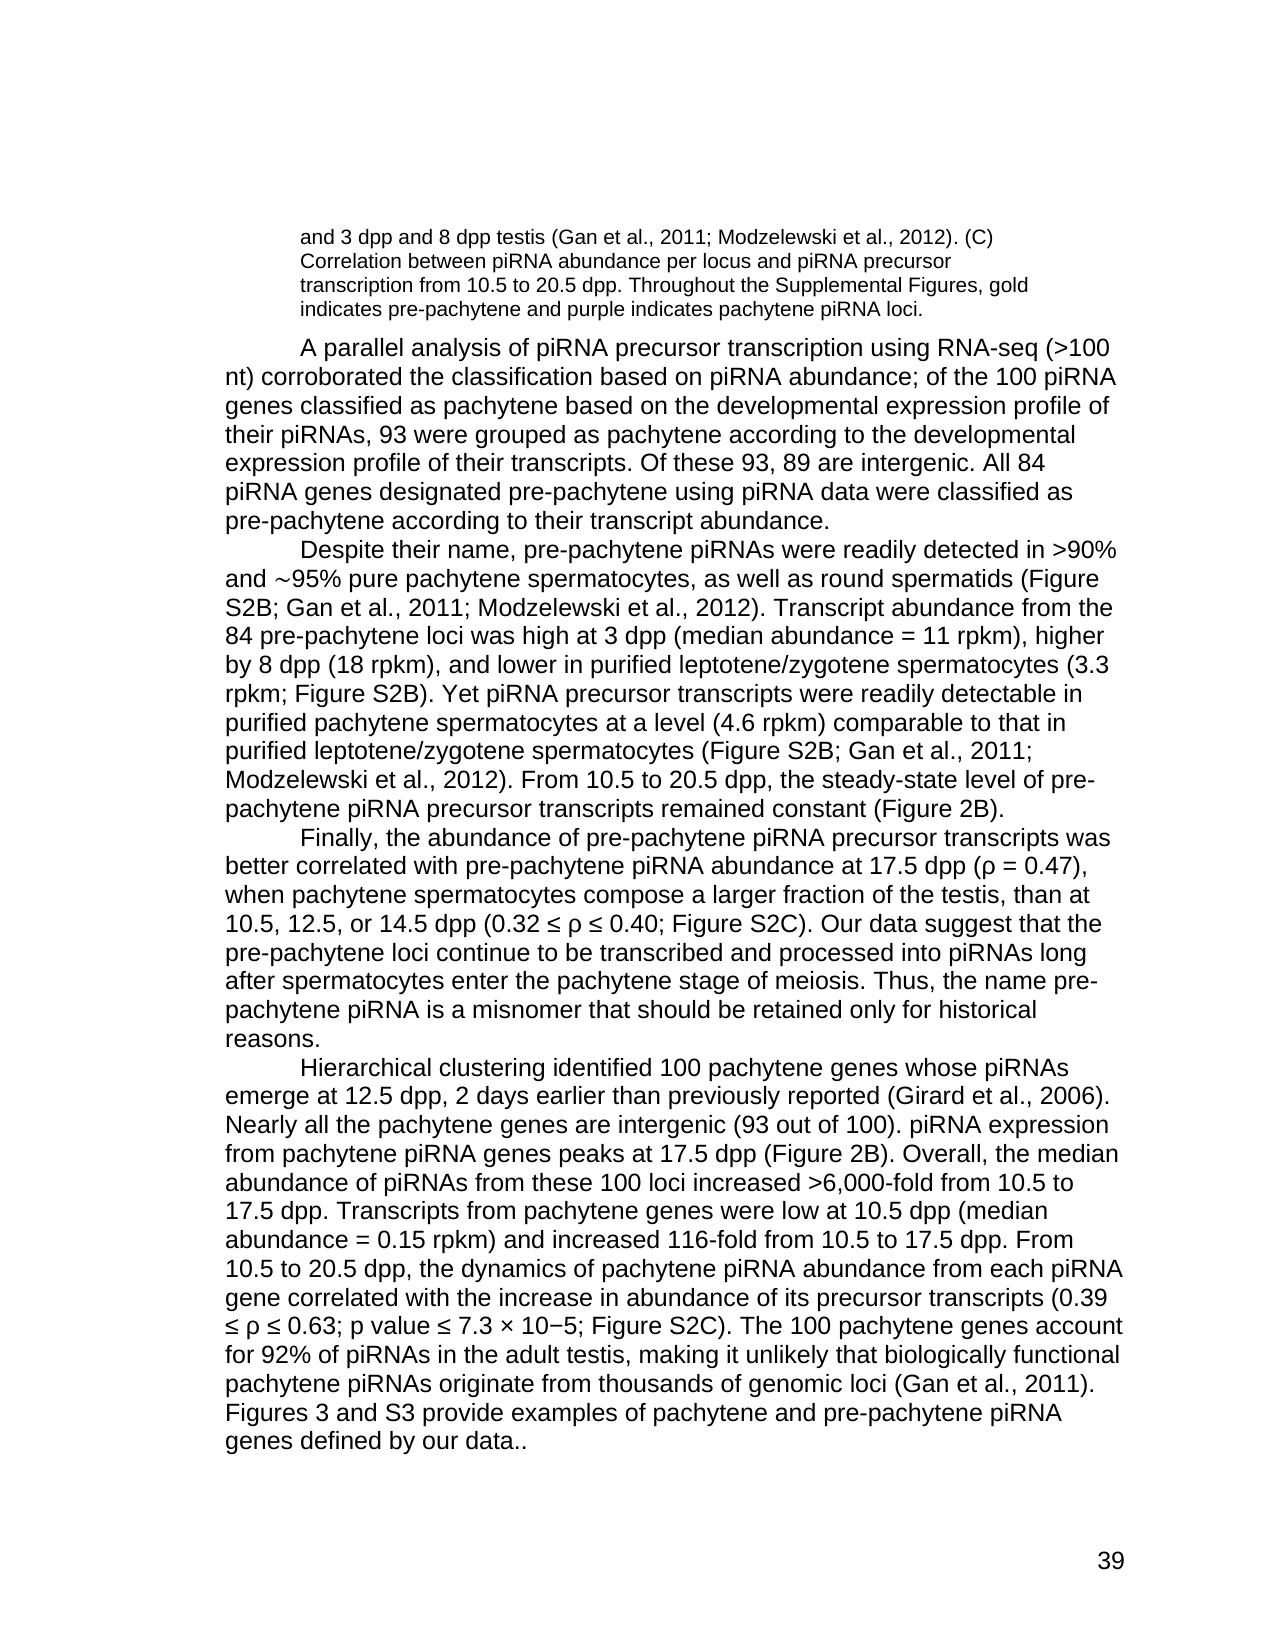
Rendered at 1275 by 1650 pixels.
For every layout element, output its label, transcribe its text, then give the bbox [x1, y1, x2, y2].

text Hierarchical clustering identified 100 pachytene genes whose piRNAs emerge at 12.5 dpp, 2 days earlier than previously reported (Girard et al., 2006). Nearly all the pachytene genes are intergenic (93 out of 100). piRNA expression from pachytene piRNA genes peaks at 17.5 dpp (Figure 2B). Overall, the median abundance of piRNAs from these 100 loci increased >6,000-fold from 10.5 to 17.5 dpp. Transcripts from pachytene genes were low at 10.5 dpp (median abundance = 0.15 rpkm) and increased 116-fold from 10.5 to 17.5 dpp. From 10.5 to 20.5 dpp, the dynamics of pachytene piRNA abundance from each piRNA gene correlated with the increase in abundance of its precursor transcripts (0.39 ≤ ρ ≤ 0.63; p value ≤ 7.3 × 10−5; Figure S2C). The 100 pachytene genes account for 92% of piRNAs in the adult testis, making it unlikely that biologically functional pachytene piRNAs originate from thousands of genomic loci (Gan et al., 2011). Figures 3 and S3 provide examples of pachytene and pre-pachytene piRNA genes defined by our data.. [225, 1053, 1125, 1455]
text Despite their name, pre-pachytene piRNAs were readily detected in >90% and ∼95% pure pachytene spermatocytes, as well as round spermatids (Figure S2B; Gan et al., 2011; Modzelewski et al., 2012). Transcript abundance from the 84 pre-pachytene loci was high at 3 dpp (median abundance = 11 rpkm), higher by 8 dpp (18 rpkm), and lower in purified leptotene/zygotene spermatocytes (3.3 rpkm; Figure S2B). Yet piRNA precursor transcripts were readily detectable in purified pachytene spermatocytes at a level (4.6 rpkm) comparable to that in purified leptotene/zygotene spermatocytes (Figure S2B; Gan et al., 2011; Modzelewski et al., 2012). From 10.5 to 20.5 dpp, the steady-state level of pre-pachytene piRNA precursor transcripts remained constant (Figure 2B). [225, 534, 1125, 823]
text A parallel analysis of piRNA precursor transcription using RNA-seq (>100 nt) corroborated the classification based on piRNA abundance; of the 100 piRNA genes classified as pachytene based on the developmental expression profile of their piRNAs, 93 were grouped as pachytene according to the developmental expression profile of their transcripts. Of these 93, 89 are intergenic. All 84 piRNA genes designated pre-pachytene using piRNA data were classified as pre-pachytene according to their transcript abundance. [225, 333, 1125, 534]
text Finally, the abundance of pre-pachytene piRNA precursor transcripts was better correlated with pre-pachytene piRNA abundance at 17.5 dpp (ρ = 0.47), when pachytene spermatocytes compose a larger fraction of the testis, than at 10.5, 12.5, or 14.5 dpp (0.32 ≤ ρ ≤ 0.40; Figure S2C). Our data suggest that the pre-pachytene loci continue to be transcribed and processed into piRNAs long after spermatocytes enter the pachytene stage of meiosis. Thus, the name pre-pachytene piRNA is a misnomer that should be retained only for historical reasons. [225, 823, 1125, 1053]
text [300, 225, 1050, 321]
